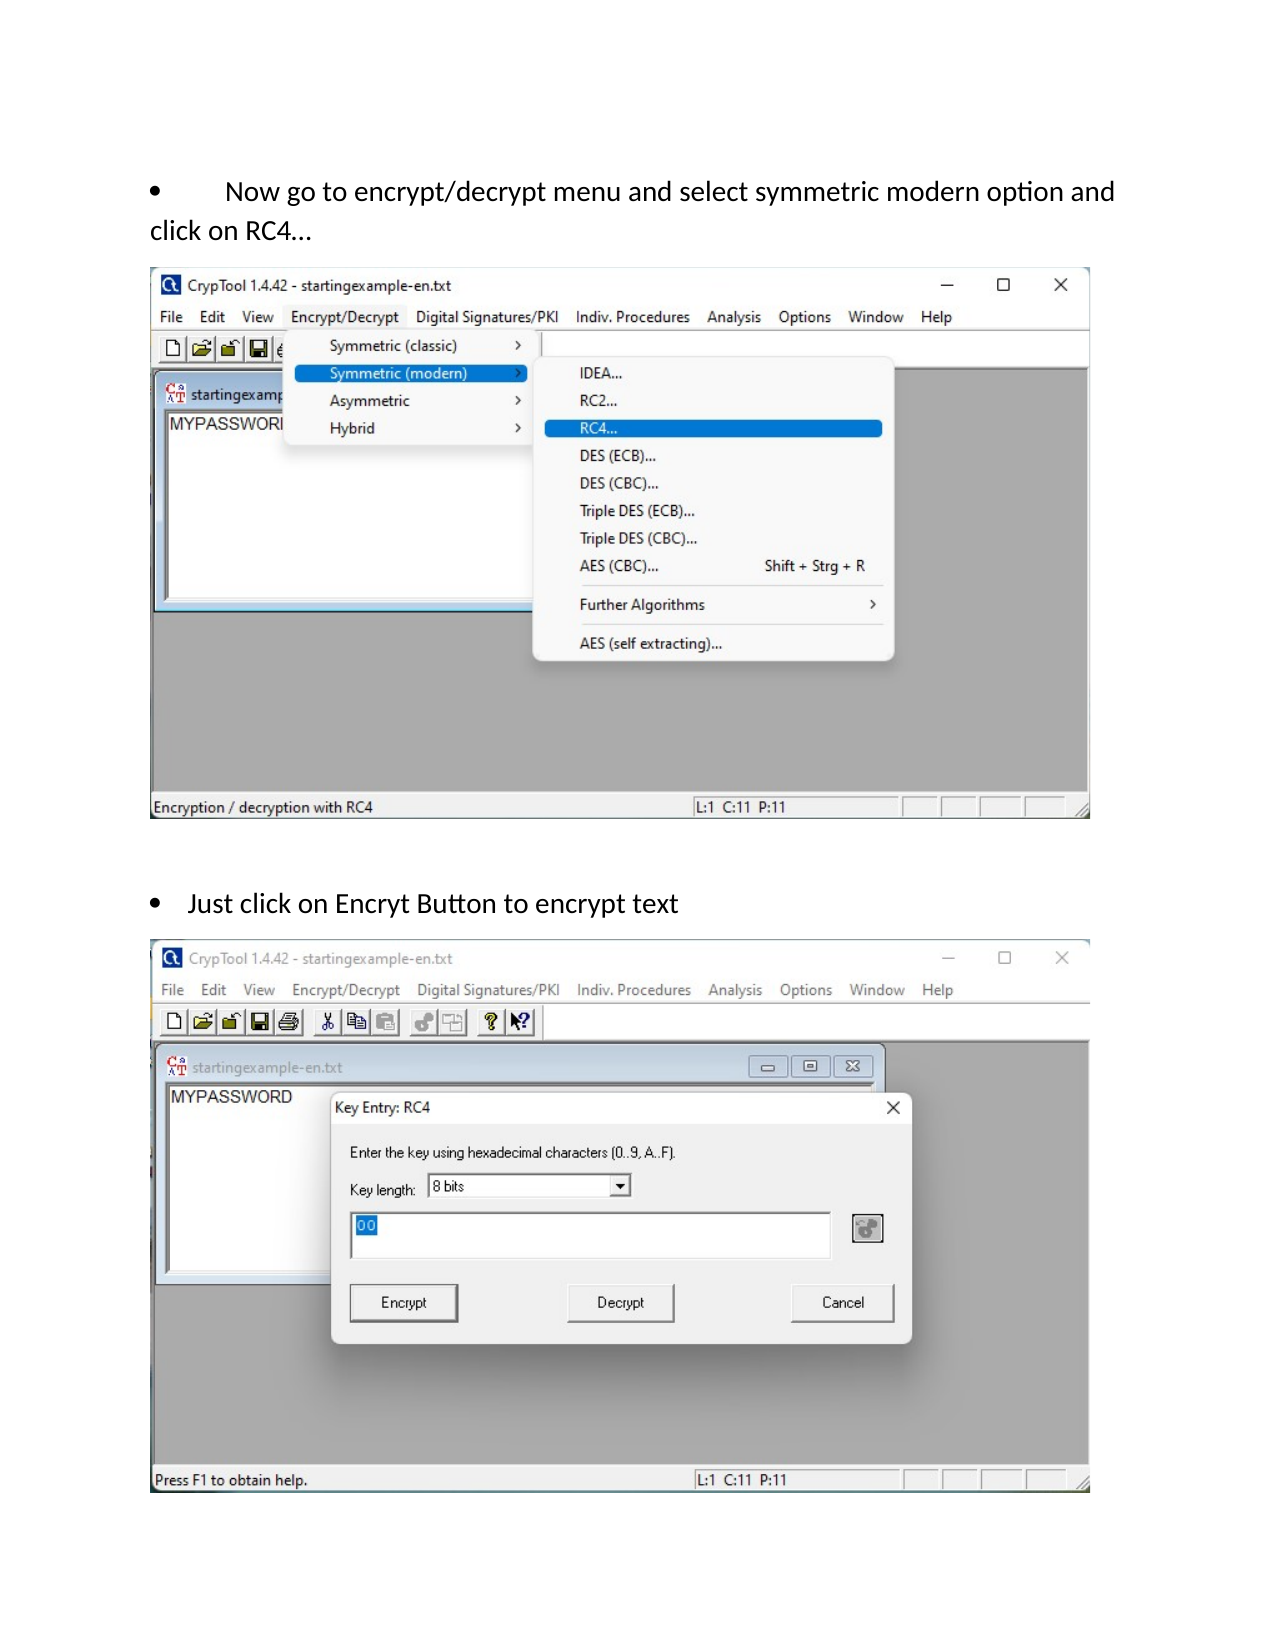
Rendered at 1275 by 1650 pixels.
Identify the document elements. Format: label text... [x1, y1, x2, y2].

picture [150, 267, 1091, 819]
list Just click on Encryt Button to encrypt text [150, 885, 1125, 920]
picture [150, 939, 1091, 1493]
list Now go to encrypt/decrypt menu and select symmetric modern option and click on RC4… [150, 173, 1125, 248]
